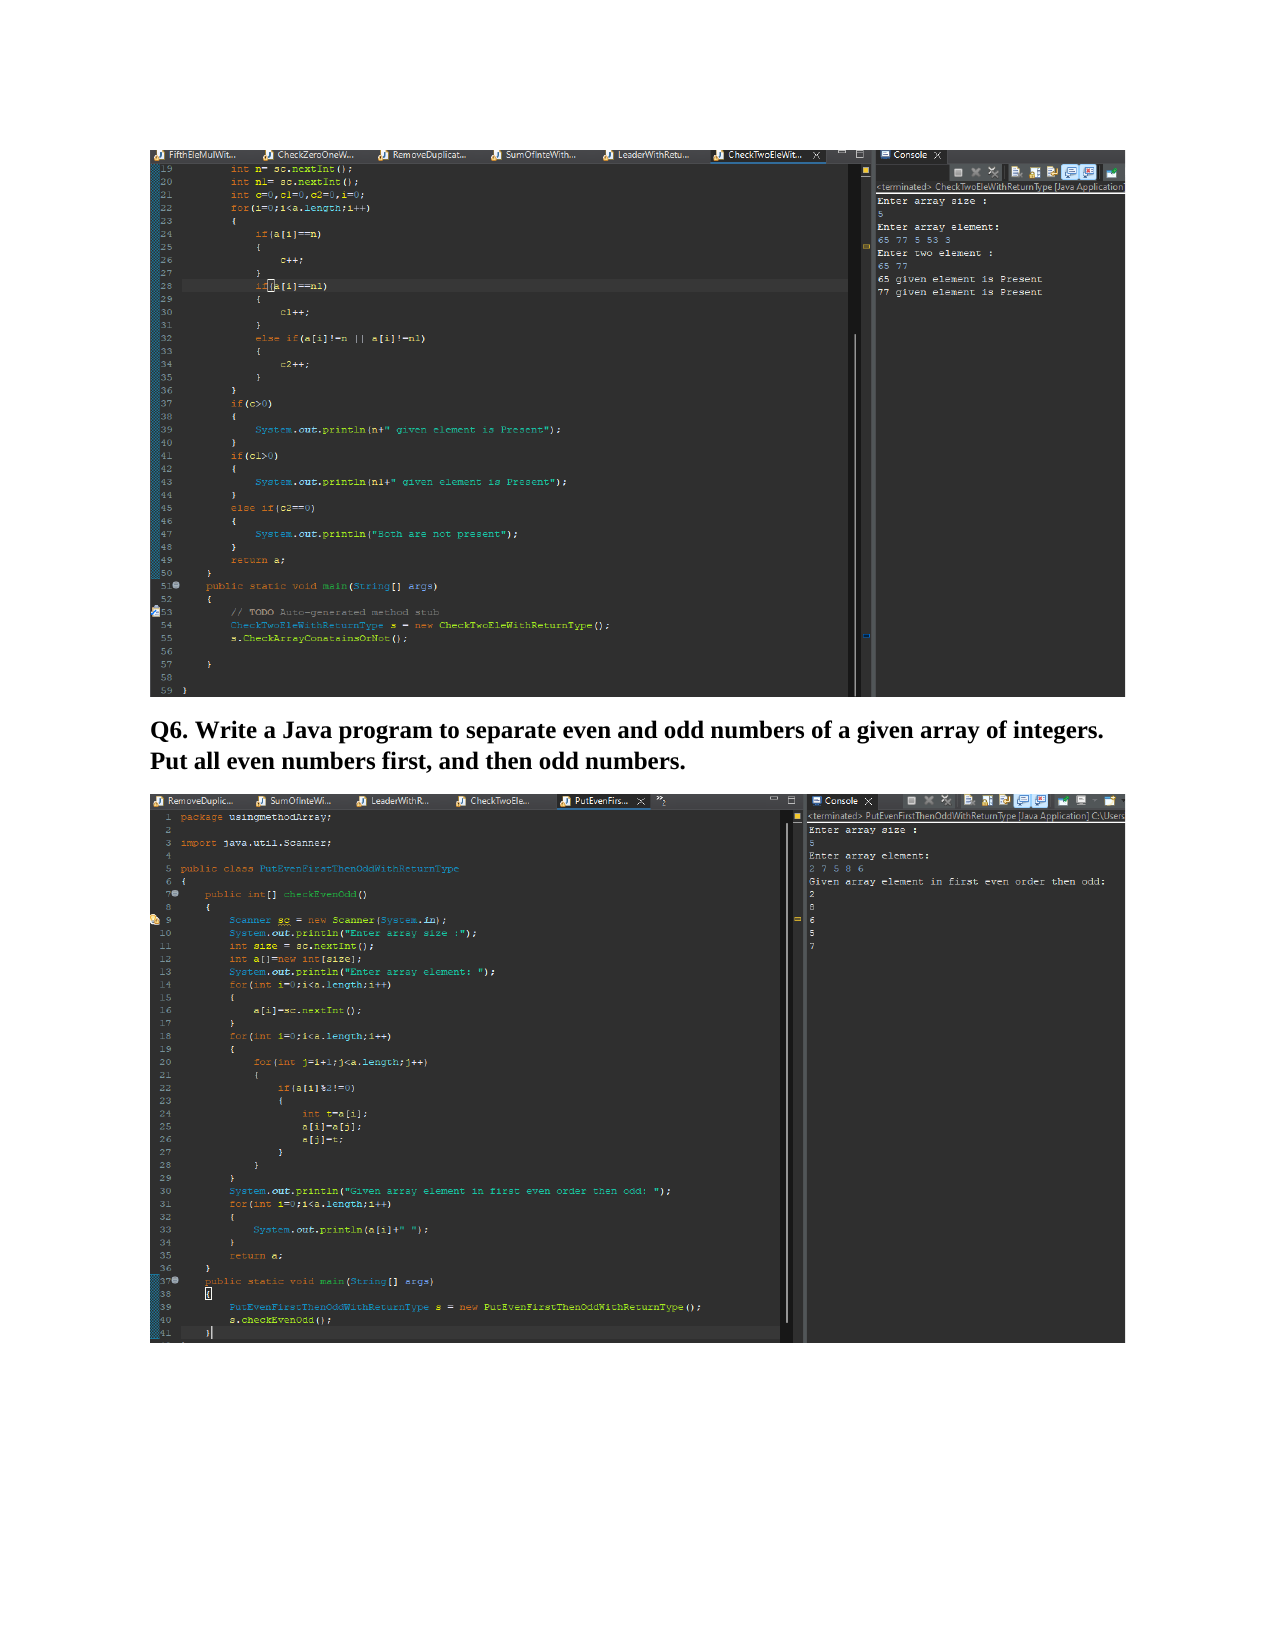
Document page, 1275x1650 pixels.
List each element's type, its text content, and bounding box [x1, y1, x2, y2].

text Q6. Write a Java program to separate even and odd numbers of a given array of integers. Put all even numbers first, and then odd numbers. [150, 715, 1125, 775]
picture [150, 794, 1125, 1343]
picture [150, 150, 1125, 697]
